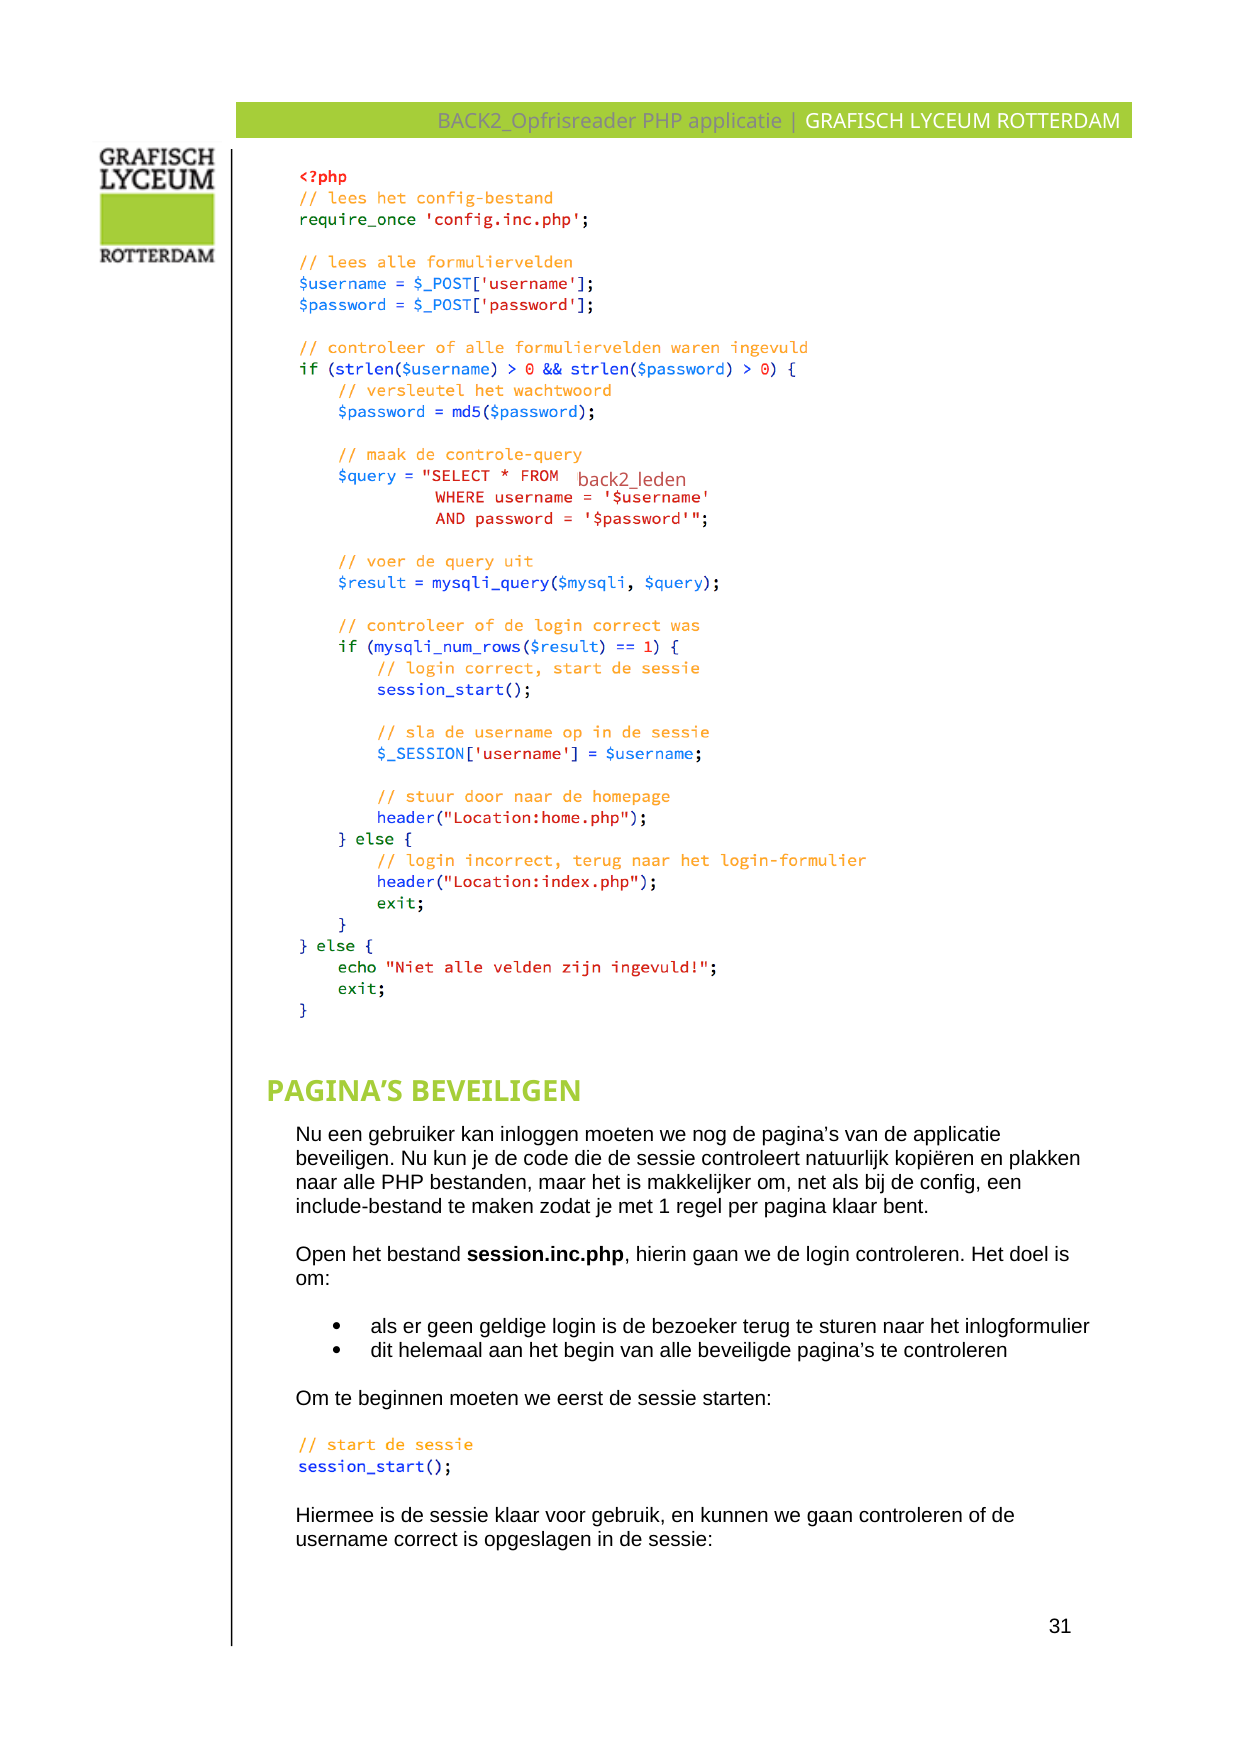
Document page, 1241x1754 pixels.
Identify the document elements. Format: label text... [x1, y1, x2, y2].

text Om te beginnen moeten we eerst de sessie starten: [295, 1386, 1092, 1410]
picture [92, 141, 222, 271]
list als er geen geldige login is de bezoeker terug te sturen naar het inlogformulier [333, 1314, 1092, 1338]
text Open het bestand session.inc.php, hierin gaan we de login controleren. Het doel is om: [295, 1242, 1092, 1290]
list dit helemaal aan het begin van alle beveiligde pagina’s te controleren [333, 1338, 1092, 1362]
picture [295, 1433, 477, 1480]
picture [295, 166, 873, 1022]
text Hiermee is de sessie klaar voor gebruik, en kunnen we gaan controleren of de username correct is opgeslagen in de sessie: [295, 1503, 1092, 1551]
subtitle Pagina’s beveiligen [266, 1070, 1092, 1109]
text Nu een gebruiker kan inloggen moeten we nog de pagina’s van de applicatie beveiligen. Nu kun je de code die de sessie controleert natuurlijk kopiëren en plakken naar alle PHP bestanden, maar het is makkelijker om, net als bij de config, een include-bestand te maken zodat je met 1 regel per pagina klaar bent. [295, 1122, 1092, 1218]
